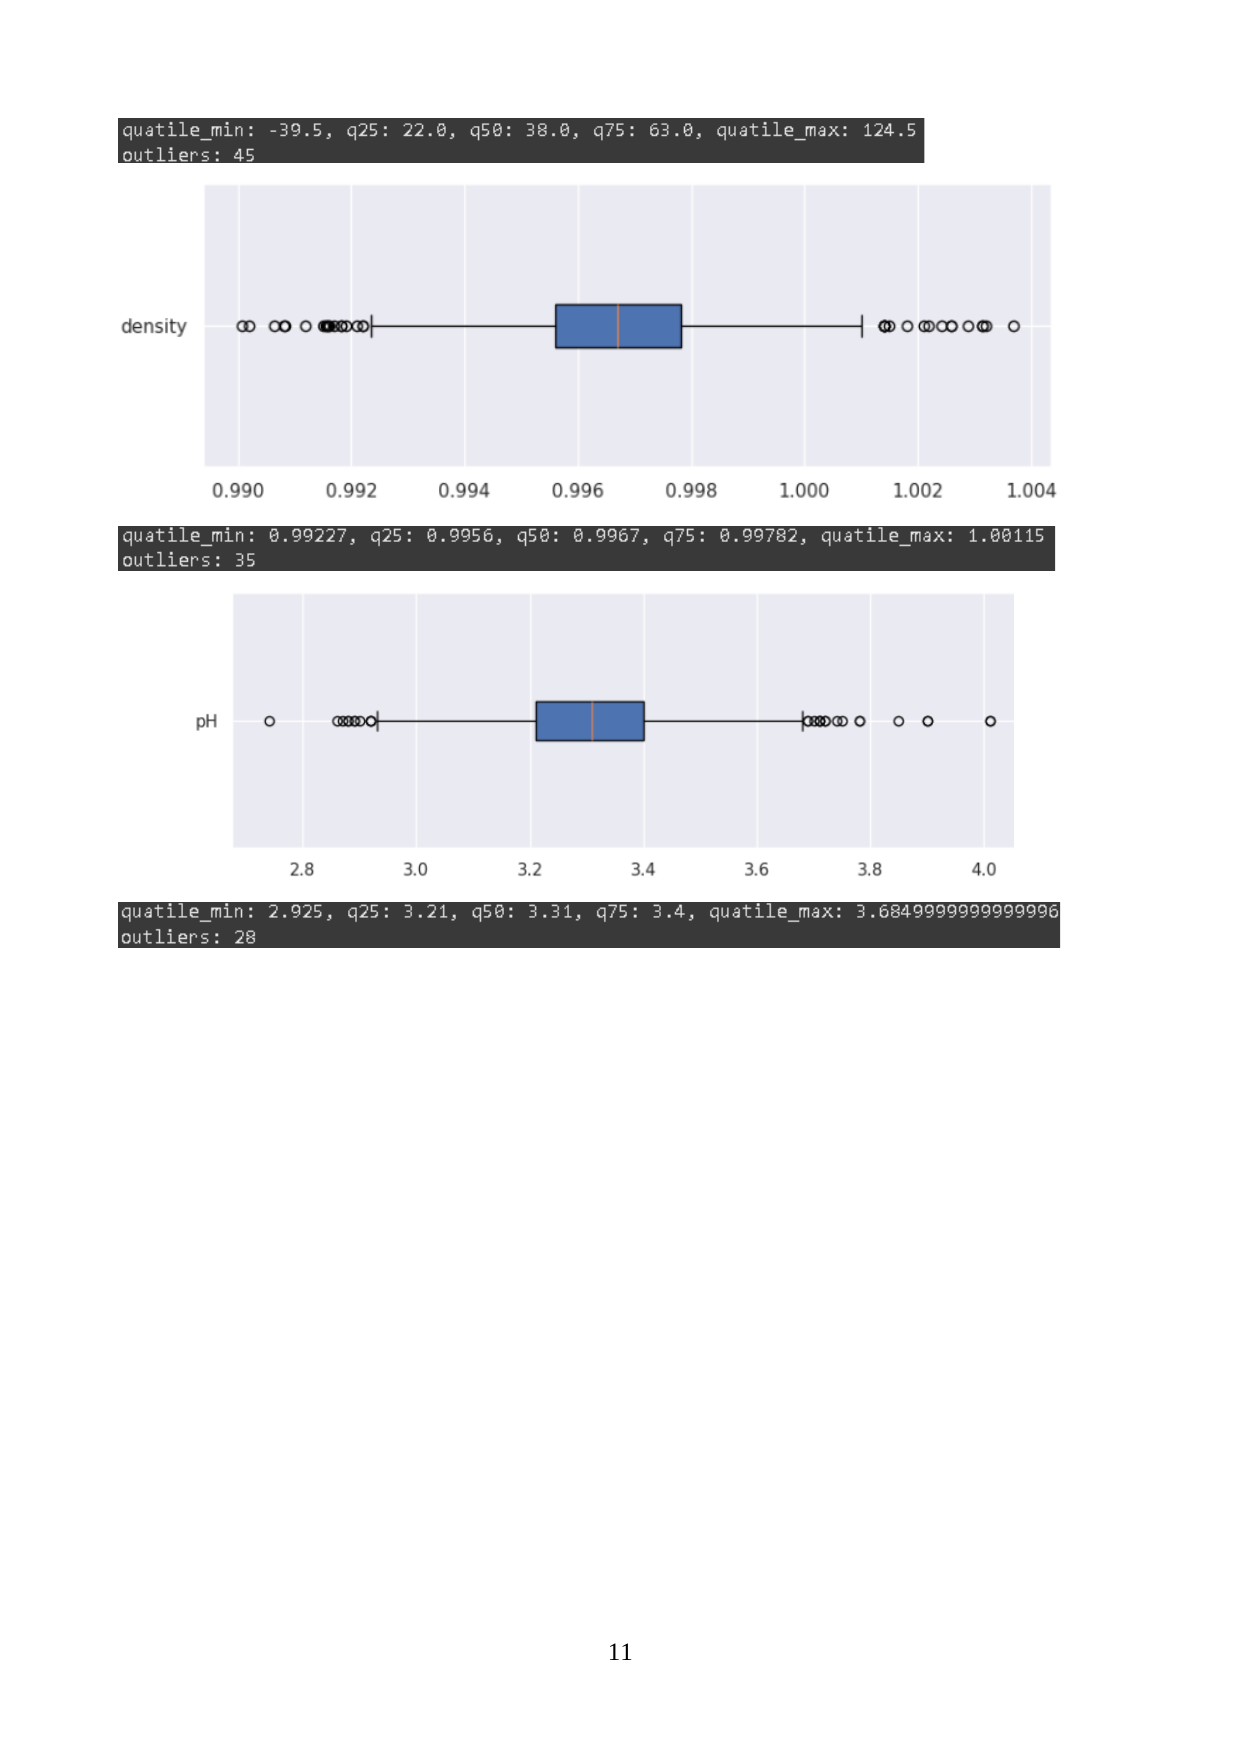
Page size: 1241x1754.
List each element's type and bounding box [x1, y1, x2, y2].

picture [118, 181, 1060, 508]
picture [118, 902, 1060, 948]
picture [118, 526, 1056, 571]
picture [118, 118, 925, 163]
picture [193, 589, 1014, 884]
